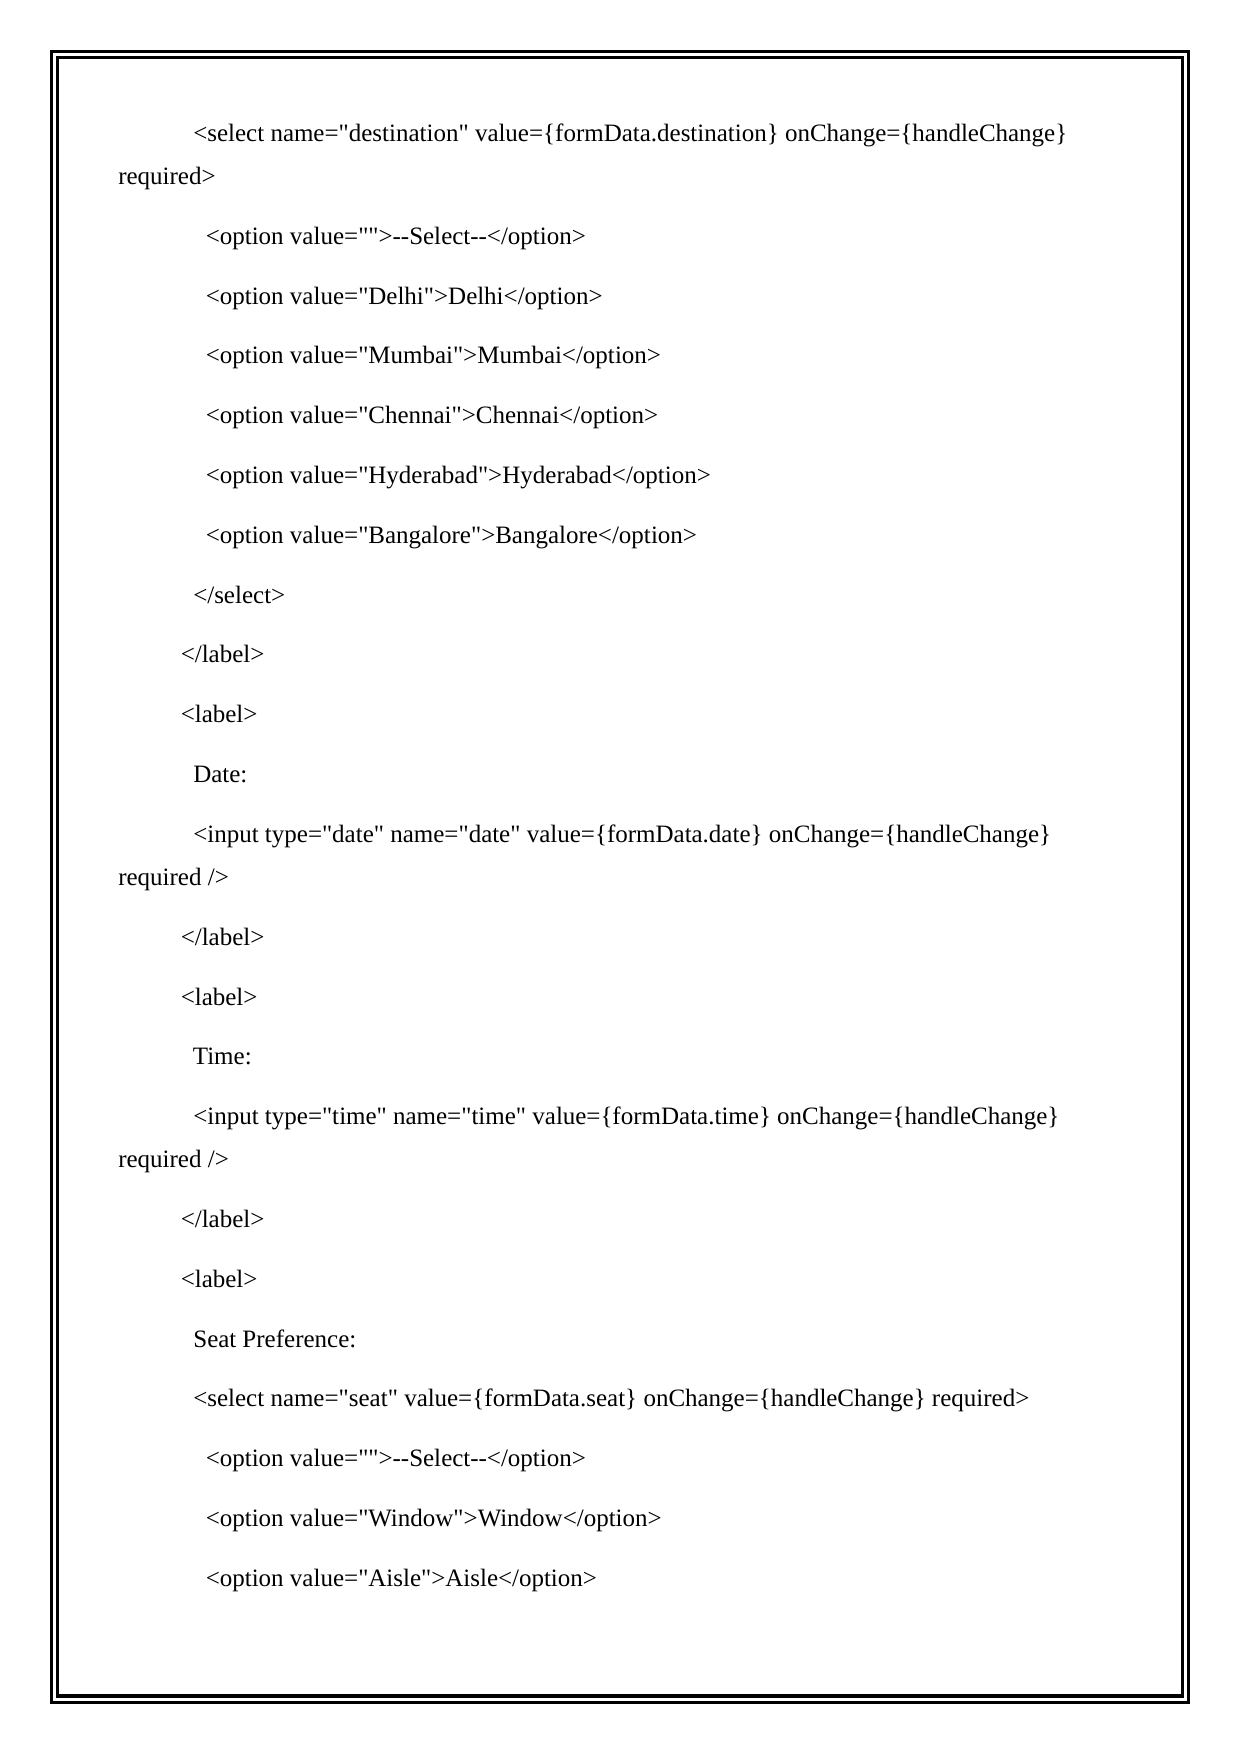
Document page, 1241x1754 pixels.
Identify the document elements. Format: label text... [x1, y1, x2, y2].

text </label> [118, 922, 1122, 951]
text <select name="destination" value={formData.destination} onChange={handleChange} required> [118, 118, 1122, 190]
text </label> [118, 639, 1122, 668]
text <label> [118, 1264, 1122, 1293]
text <label> [118, 699, 1122, 728]
text <option value="Window">Window</option> [118, 1503, 1122, 1532]
text <option value="Hyderabad">Hyderabad</option> [118, 460, 1122, 489]
text <input type="time" name="time" value={formData.time} onChange={handleChange} required /> [118, 1101, 1122, 1173]
text <option value="Aisle">Aisle</option> [118, 1563, 1122, 1592]
text <option value="Delhi">Delhi</option> [118, 281, 1122, 309]
text <option value="">--Select--</option> [118, 1443, 1122, 1472]
text <option value="Mumbai">Mumbai</option> [118, 341, 1122, 369]
text <select name="seat" value={formData.seat} onChange={handleChange} required> [118, 1383, 1122, 1412]
text <label> [118, 982, 1122, 1010]
text </label> [118, 1204, 1122, 1233]
text Date: [118, 759, 1122, 788]
text <input type="date" name="date" value={formData.date} onChange={handleChange} required /> [118, 819, 1122, 891]
text <option value="Chennai">Chennai</option> [118, 400, 1122, 429]
text <option value="Bangalore">Bangalore</option> [118, 520, 1122, 549]
text </select> [118, 580, 1122, 608]
text Seat Preference: [118, 1324, 1122, 1352]
text <option value="">--Select--</option> [118, 221, 1122, 250]
text Time: [118, 1041, 1122, 1070]
